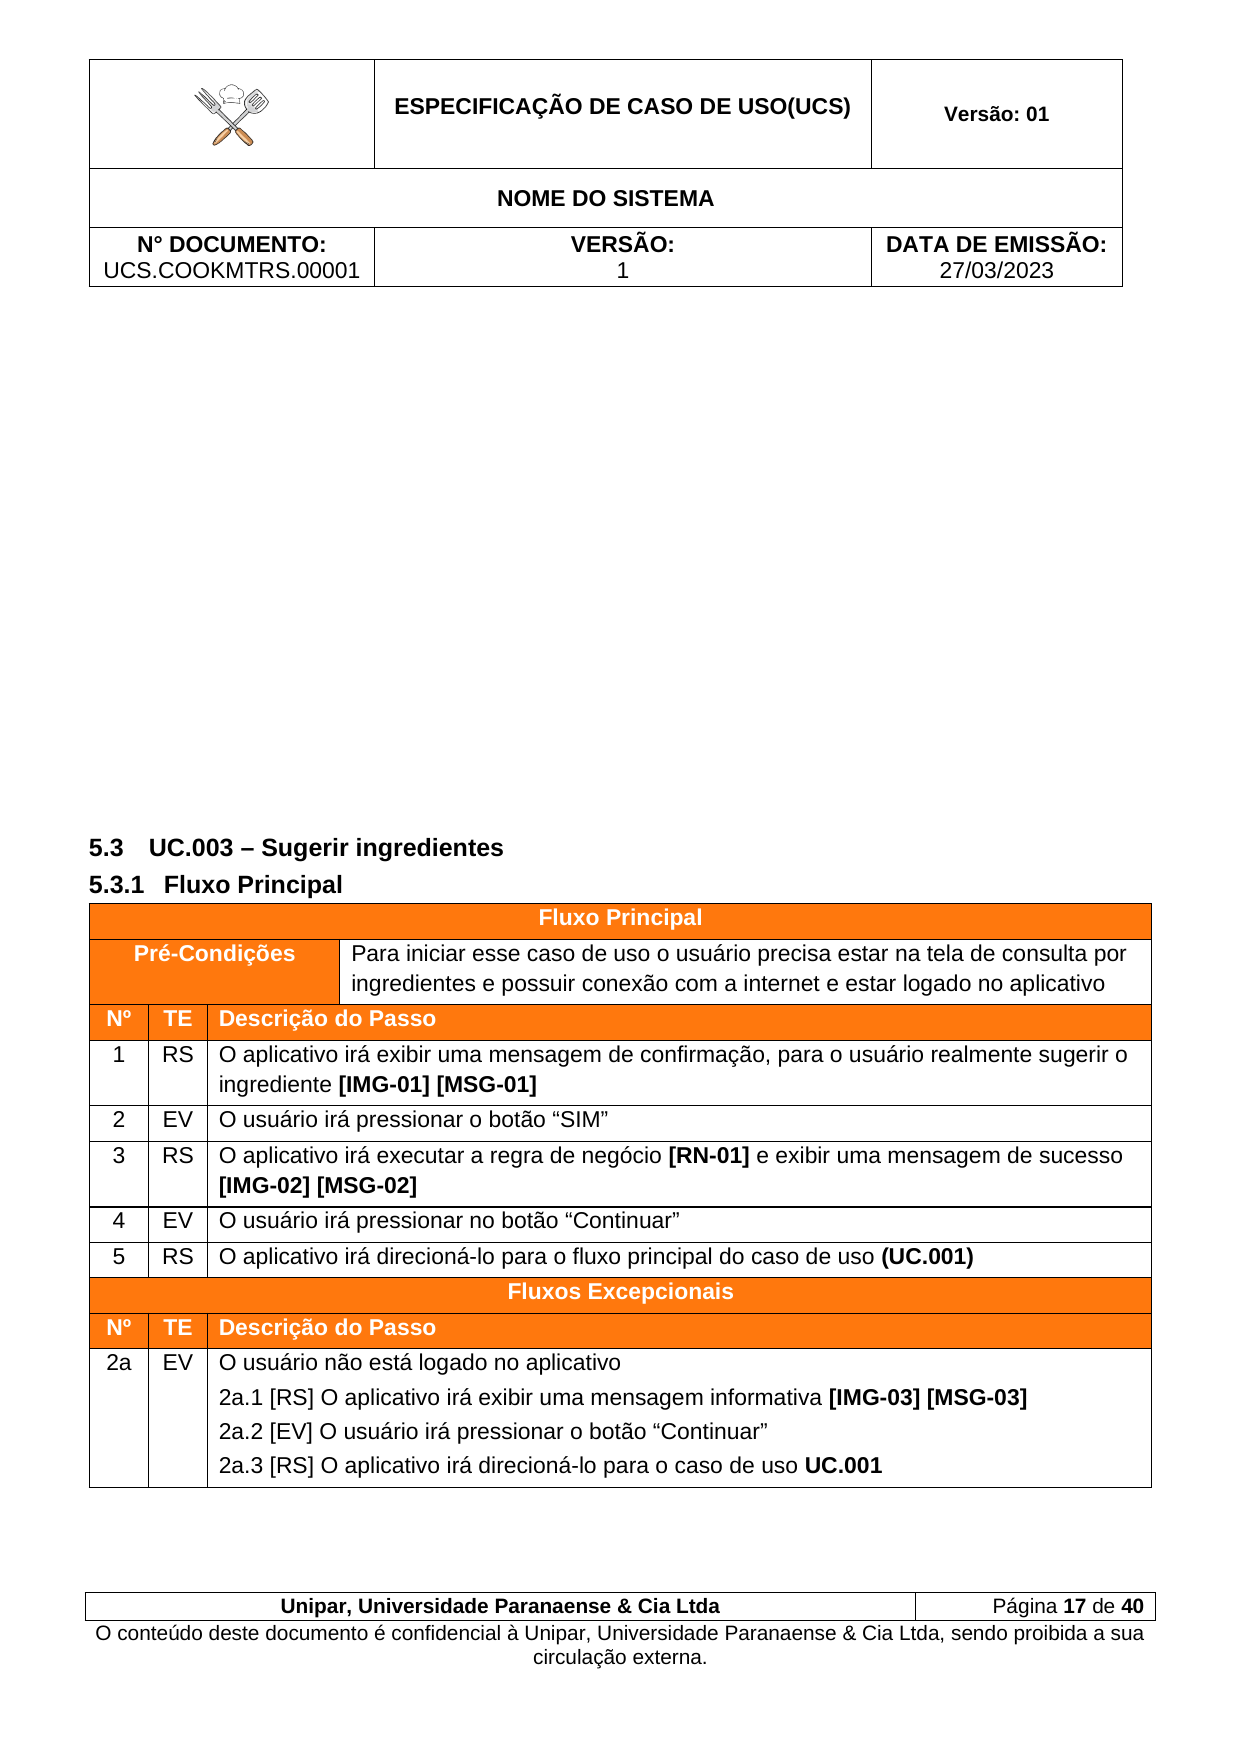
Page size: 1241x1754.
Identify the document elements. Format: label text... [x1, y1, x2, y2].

subtitle UC.003 – Sugerir ingredientes [89, 833, 1152, 862]
table_cell O aplicativo irá executar a regra de negócio [RN-01] e exibir uma mensagem de sucesso [IMG-02] [MSG-02] [208, 1142, 1151, 1206]
table_cell RS [149, 1243, 207, 1277]
table_cell O aplicativo irá exibir uma mensagem de confirmação, para o usuário realmente sugerir o ingrediente [IMG-01] [MSG-01] [208, 1041, 1151, 1105]
table_cell EV [149, 1349, 207, 1487]
table_cell RS [149, 1142, 207, 1206]
table_cell O usuário irá pressionar no botão “Continuar” [208, 1208, 1151, 1242]
table_cell 3 [90, 1142, 148, 1206]
table_cell O aplicativo irá direcioná-lo para o fluxo principal do caso de uso (UC.001) [208, 1243, 1151, 1277]
table_cell 2 [90, 1106, 148, 1141]
table_cell Nº [90, 1314, 148, 1348]
table_cell O usuário não está logado no aplicativo 2a.1 [RS] O aplicativo irá exibir uma mensagem informativa [IMG-03] [MSG-03] 2a.2 [EV] O usuário irá pressionar o botão “Continuar” 2a.3 [RS] O aplicativo irá direcioná-lo para o caso de uso UC.001 [208, 1349, 1151, 1487]
table_cell 2a [90, 1349, 148, 1487]
table_cell Fluxos Excepcionais [90, 1278, 1151, 1313]
table_header Fluxo Principal [90, 904, 1151, 939]
table_cell Descrição do Passo [208, 1314, 1151, 1348]
table_cell O usuário irá pressionar o botão “SIM” [208, 1106, 1151, 1141]
picture [177, 60, 286, 168]
table_cell Para iniciar esse caso de uso o usuário precisa estar na tela de consulta por ingredientes e possuir conexão com a internet e estar logado no aplicativo [340, 940, 1151, 1004]
table_cell Descrição do Passo [208, 1005, 1151, 1040]
table_cell EV [149, 1208, 207, 1242]
table_cell 5 [90, 1243, 148, 1277]
table_cell 4 [90, 1208, 148, 1242]
table_cell 1 [90, 1041, 148, 1105]
table_cell RS [149, 1041, 207, 1105]
subtitle Fluxo Principal [89, 870, 1152, 899]
table_cell Nº [90, 1005, 148, 1040]
table_cell TE [149, 1005, 207, 1040]
table_cell Pré-Condições [90, 940, 339, 1004]
table_cell EV [149, 1106, 207, 1141]
table_cell TE [149, 1314, 207, 1348]
